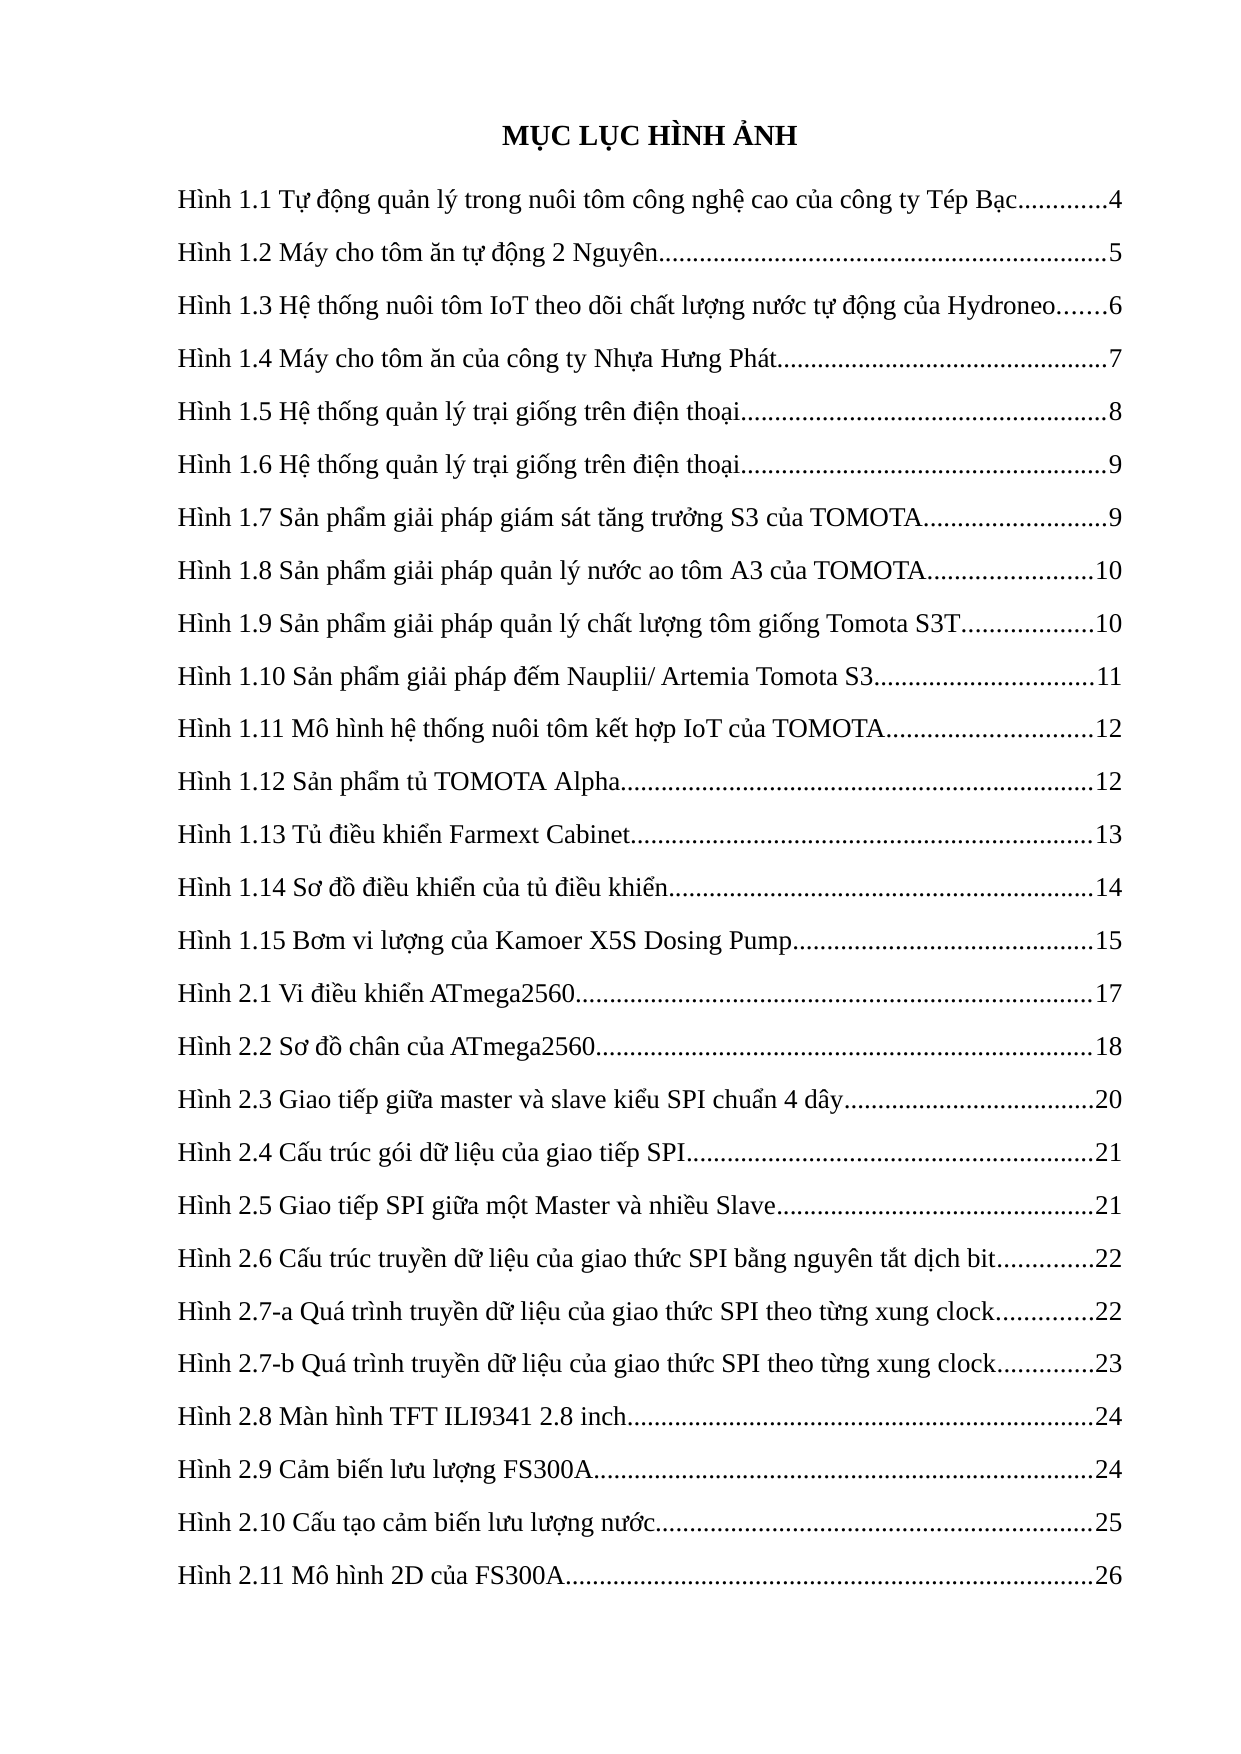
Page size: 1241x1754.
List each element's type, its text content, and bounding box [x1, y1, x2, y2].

text Hình 2.10 Cấu tạo cảm biến lưu lượng nước 25 [177, 1506, 1122, 1537]
text Hình 2.8 Màn hình TFT ILI9341 2.8 inch 24 [177, 1401, 1122, 1432]
text Hình 2.7-a Quá trình truyền dữ liệu của giao thức SPI theo từng xung clock 22 [177, 1295, 1122, 1326]
text Hình 1.15 Bơm vi lượng của Kamoer X5S Dosing Pump 15 [177, 924, 1122, 955]
text MỤC LỤC HÌNH ẢNH [177, 118, 1122, 152]
text Hình 2.4 Cấu trúc gói dữ liệu của giao tiếp SPI 21 [177, 1136, 1122, 1167]
text Hình 1.1 Tự động quản lý trong nuôi tôm công nghệ cao của công ty Tép Bạc 4 [177, 183, 1122, 214]
text Hình 1.13 Tủ điều khiển Farmext Cabinet 13 [177, 818, 1122, 849]
text Hình 1.10 Sản phẩm giải pháp đếm Nauplii/ Artemia Tomota S3 11 [177, 660, 1122, 691]
text Hình 2.3 Giao tiếp giữa master và slave kiểu SPI chuẩn 4 dây 20 [177, 1083, 1122, 1114]
text Hình 1.6 Hệ thống quản lý trại giống trên điện thoại 9 [177, 448, 1122, 479]
text Hình 2.7-b Quá trình truyền dữ liệu của giao thức SPI theo từng xung clock 23 [177, 1348, 1122, 1379]
text Hình 2.2 Sơ đồ chân của ATmega2560 18 [177, 1030, 1122, 1061]
text Hình 2.9 Cảm biến lưu lượng FS300A 24 [177, 1453, 1122, 1484]
text Hình 2.5 Giao tiếp SPI giữa một Master và nhiều Slave 21 [177, 1189, 1122, 1220]
text Hình 1.11 Mô hình hệ thống nuôi tôm kết hợp IoT của TOMOTA 12 [177, 713, 1122, 744]
text Hình 1.7 Sản phẩm giải pháp giám sát tăng trưởng S3 của TOMOTA 9 [177, 501, 1122, 532]
text Hình 1.14 Sơ đồ điều khiển của tủ điều khiển 14 [177, 871, 1122, 902]
text Hình 2.1 Vi điều khiển ATmega2560 17 [177, 977, 1122, 1008]
text Hình 1.2 Máy cho tôm ăn tự động 2 Nguyên 5 [177, 236, 1122, 267]
text Hình 2.11 Mô hình 2D của FS300A 26 [177, 1559, 1122, 1590]
text Hình 1.5 Hệ thống quản lý trại giống trên điện thoại 8 [177, 395, 1122, 426]
text Hình 1.4 Máy cho tôm ăn của công ty Nhựa Hưng Phát 7 [177, 342, 1122, 373]
text Hình 1.8 Sản phẩm giải pháp quản lý nước ao tôm A3 của TOMOTA 10 [177, 554, 1122, 585]
text Hình 1.9 Sản phẩm giải pháp quản lý chất lượng tôm giống Tomota S3T 10 [177, 607, 1122, 638]
text Hình 1.12 Sản phẩm tủ TOMOTA Alpha 12 [177, 766, 1122, 797]
text Hình 2.6 Cấu trúc truyền dữ liệu của giao thức SPI bằng nguyên tắt dịch bit 22 [177, 1242, 1122, 1273]
text Hình 1.3 Hệ thống nuôi tôm IoT theo dõi chất lượng nước tự động của Hydroneo 6 [177, 289, 1122, 320]
